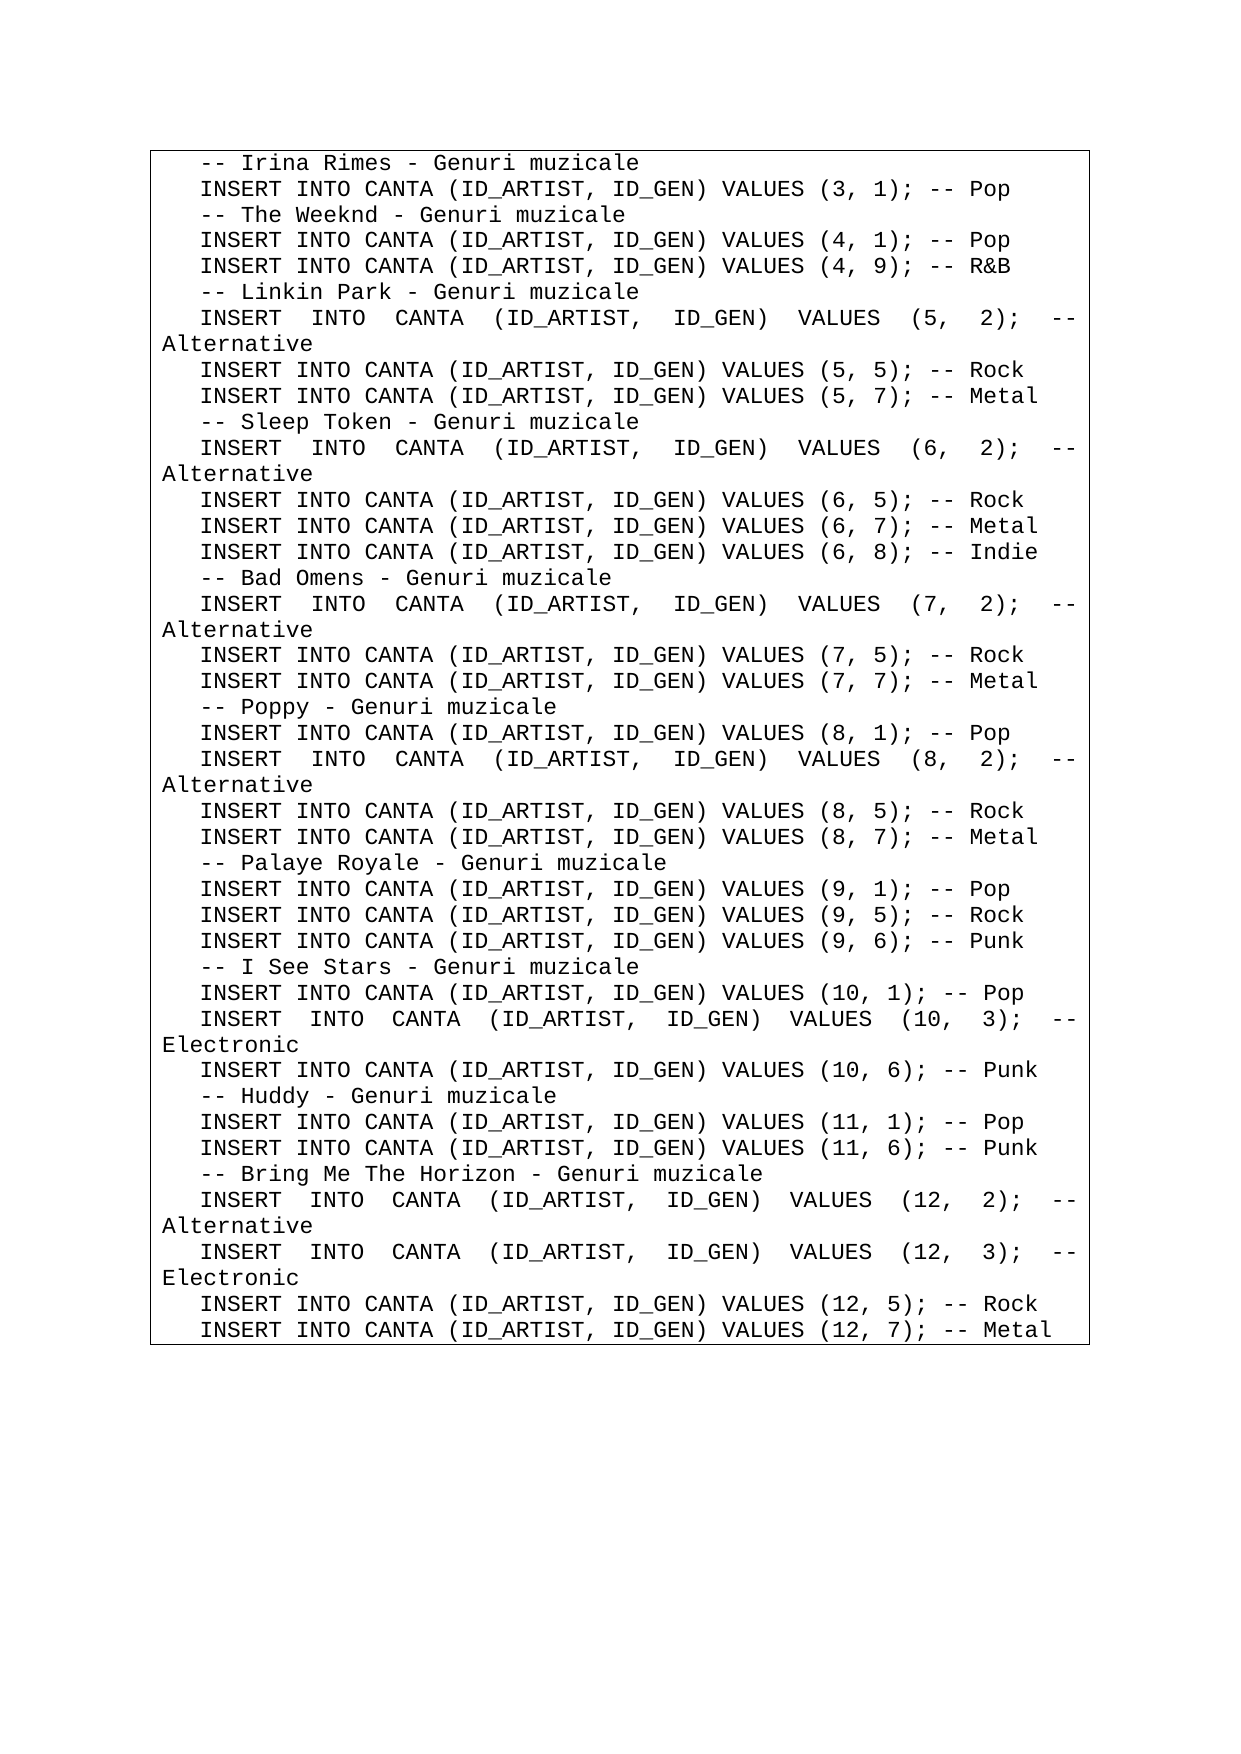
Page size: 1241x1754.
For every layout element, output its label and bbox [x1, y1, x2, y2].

table_header [151, 151, 1089, 1344]
